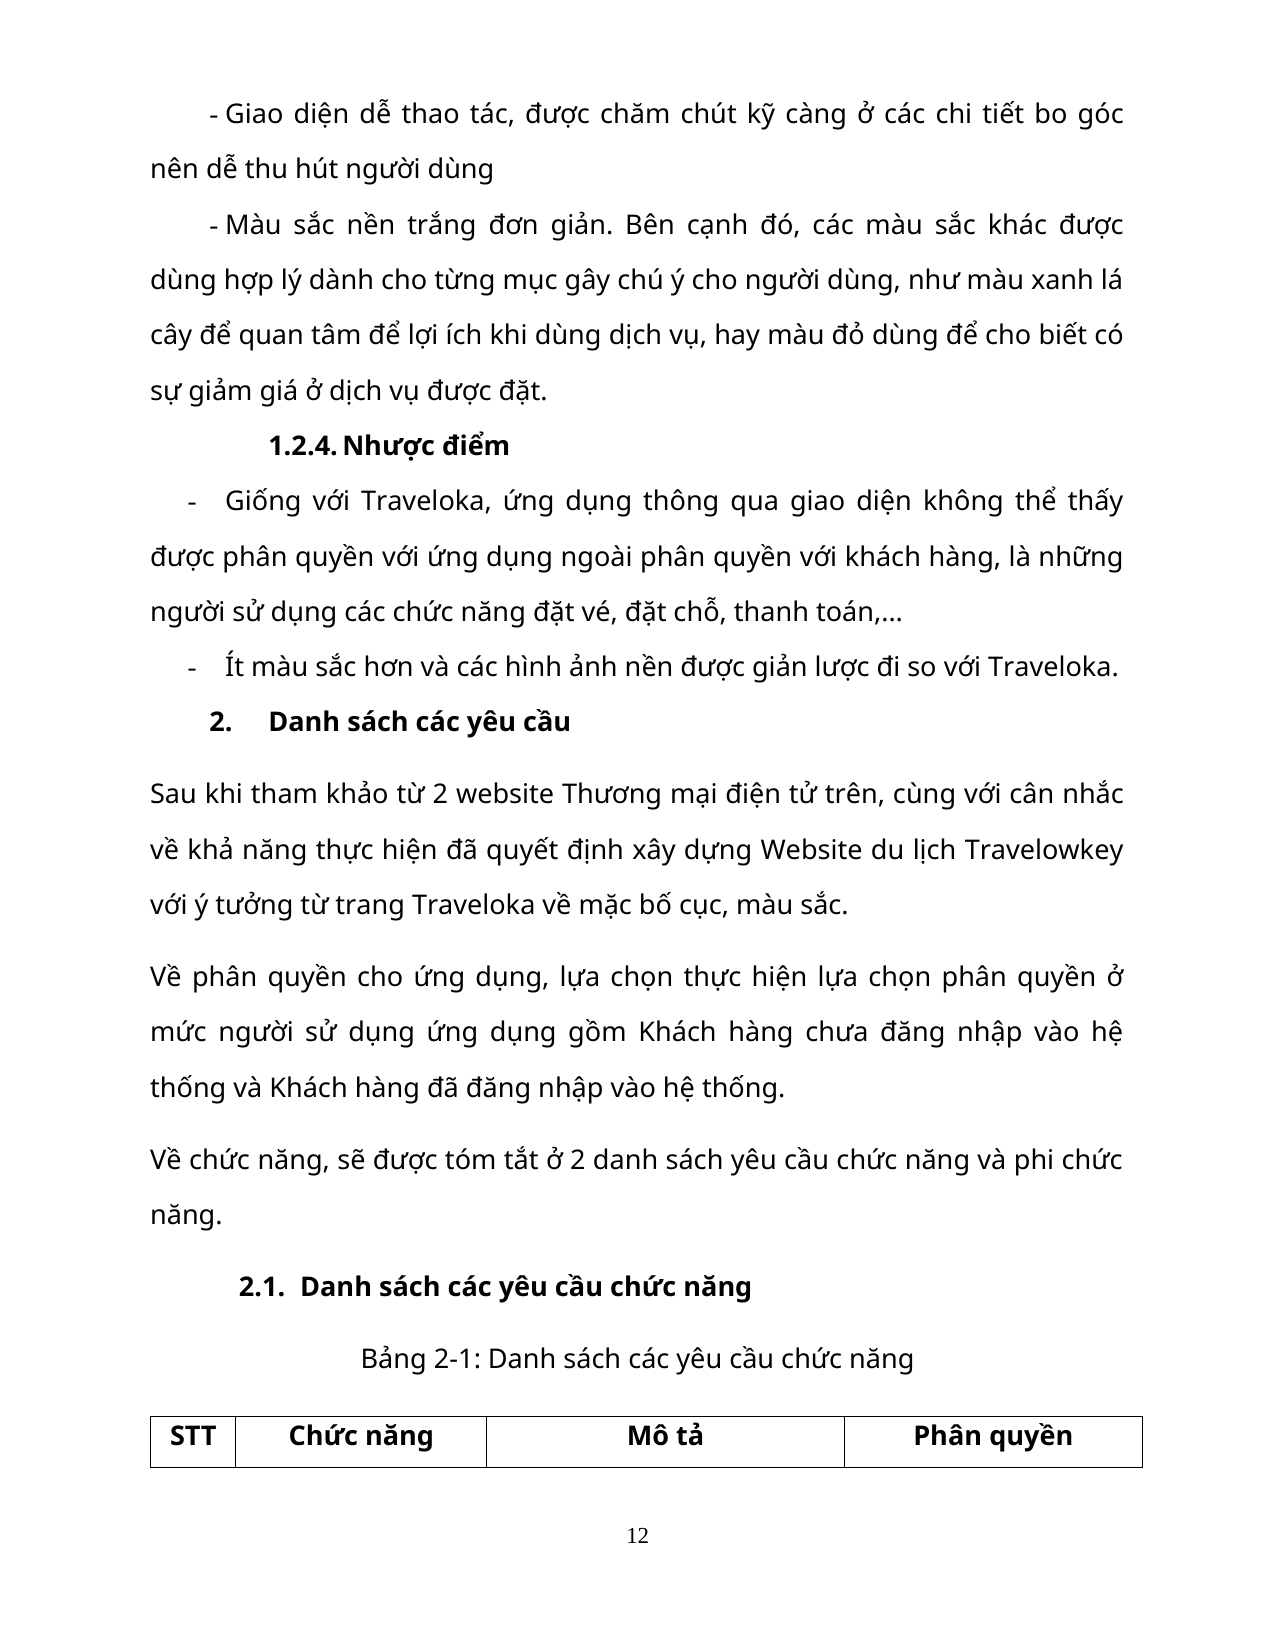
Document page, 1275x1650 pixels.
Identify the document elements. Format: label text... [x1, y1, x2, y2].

list Giao diện dễ thao tác, được chăm chút kỹ càng ở các chi tiết bo góc nên dễ thu hút người dùng [150, 94, 1125, 187]
table_header Mô tả [487, 1417, 844, 1467]
text Sau khi tham khảo từ 2 website Thương mại điện tử trên, cùng với cân nhắc về khả năng thực hiện đã quyết định xây dựng Website du lịch Travelowkey với ý tưởng từ trang Traveloka về mặc bố cục, màu sắc. [150, 775, 1125, 922]
text Về phân quyền cho ứng dụng, lựa chọn thực hiện lựa chọn phân quyền ở mức người sử dụng ứng dụng gồm Khách hàng chưa đăng nhập vào hệ thống và Khách hàng đã đăng nhập vào hệ thống. [150, 957, 1125, 1105]
list Ít màu sắc hơn và các hình ảnh nền được giản lược đi so với Traveloka. [150, 648, 1125, 684]
table_header Phân quyền [845, 1417, 1142, 1467]
list Nhược điểm [268, 426, 1125, 463]
list Giống với Traveloka, ứng dụng thông qua giao diện không thể thấy được phân quyền với ứng dụng ngoài phân quyền với khách hàng, là những người sử dụng các chức năng đặt vé, đặt chỗ, thanh toán,... [150, 482, 1125, 629]
table_header STT [151, 1417, 235, 1467]
text Về chức năng, sẽ được tóm tắt ở 2 danh sách yêu cầu chức năng và phi chức năng. [150, 1140, 1125, 1232]
list Danh sách các yêu cầu chức năng [239, 1267, 1125, 1304]
list Danh sách các yêu cầu [209, 703, 1125, 740]
table_header Chức năng [236, 1417, 486, 1467]
list Màu sắc nền trắng đơn giản. Bên cạnh đó, các màu sắc khác được dùng hợp lý dành cho từng mục gây chú ý cho người dùng, như màu xanh lá cây để quan tâm để lợi ích khi dùng dịch vụ, hay màu đỏ dùng để cho biết có sự giảm giá ở dịch vụ được đặt. [150, 205, 1125, 408]
text Bảng 2-1: Danh sách các yêu cầu chức năng [150, 1339, 1125, 1376]
